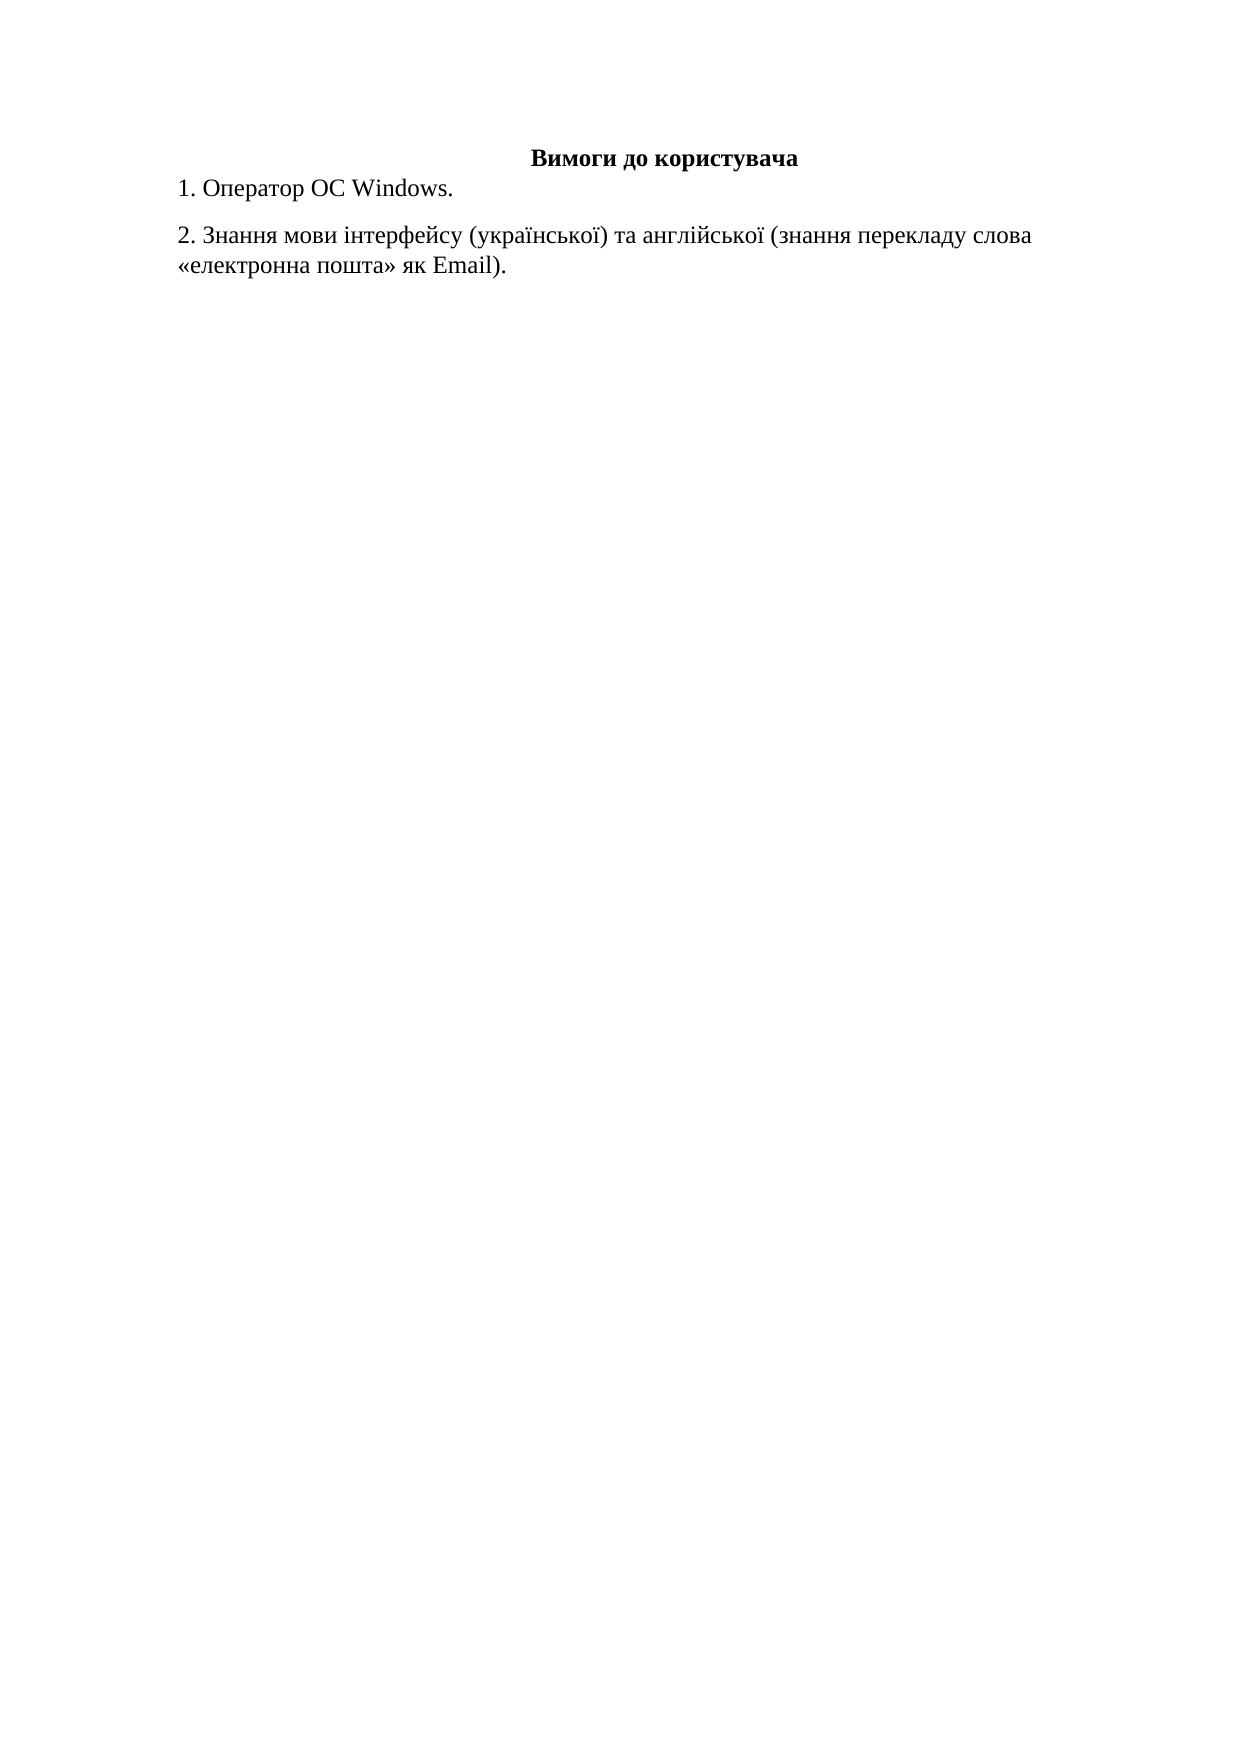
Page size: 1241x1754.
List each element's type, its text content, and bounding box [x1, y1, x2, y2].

subtitle Вимоги до користувача [177, 143, 1152, 172]
text 2. Знання мови інтерфейсу (української) та англійської (знання перекладу слова «електронна пошта» як Email). [177, 220, 1152, 279]
text 1. Оператор ОС Windows. [177, 173, 1152, 202]
